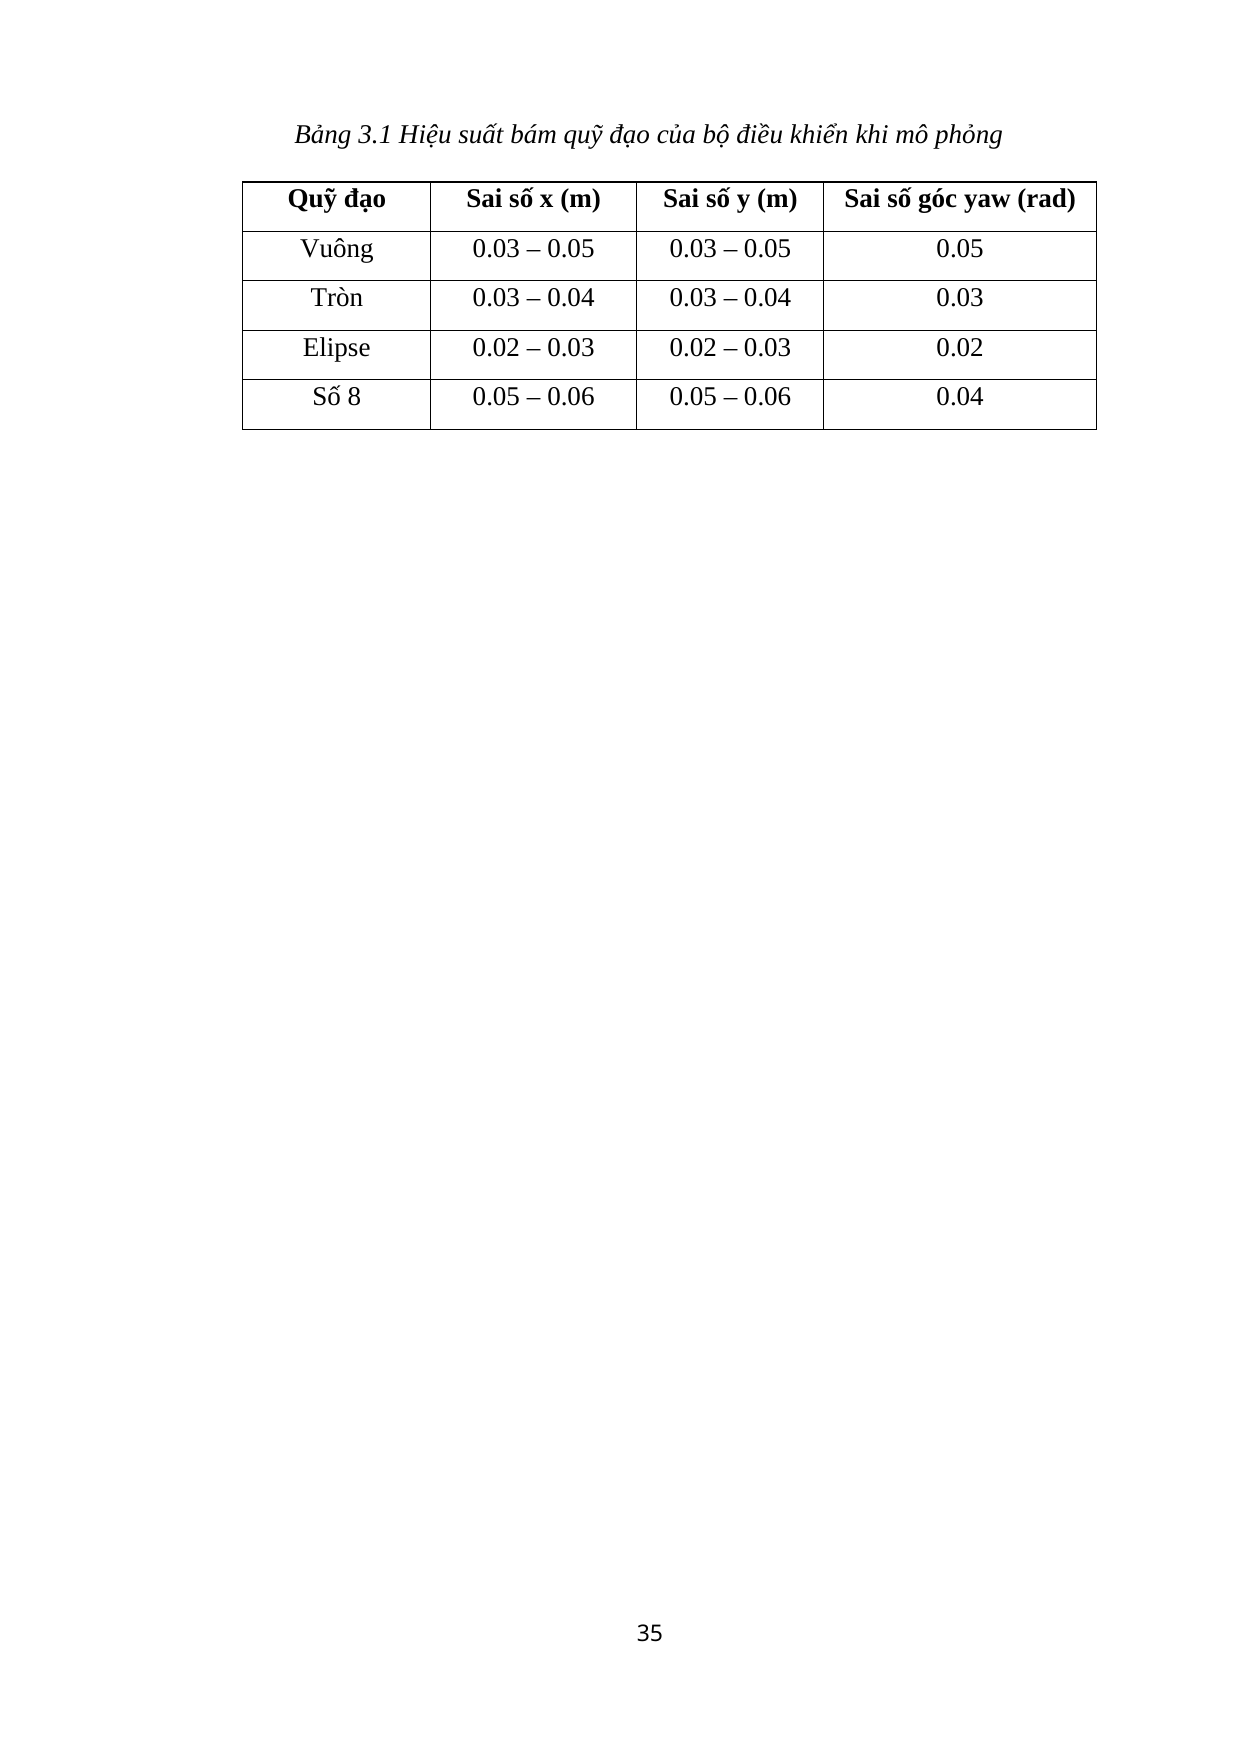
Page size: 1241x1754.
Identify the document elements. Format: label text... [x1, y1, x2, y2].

table_cell 0.03 – 0.04 [431, 281, 636, 330]
table_header Sai số y (m) [637, 183, 823, 231]
table_cell 0.02 – 0.03 [431, 331, 636, 379]
table_cell Tròn [243, 281, 430, 330]
table_cell 0.02 [824, 331, 1096, 379]
text Bảng 3.2 Hiệu suất bám quỹ đạo của bộ điều khiển khi mô phỏng [177, 118, 1122, 149]
table_cell Elipse [243, 331, 430, 379]
table_cell 0.04 [824, 380, 1096, 429]
table_cell 0.05 [824, 232, 1096, 280]
table_cell Vuông [243, 232, 430, 280]
table_header Sai số góc yaw (rad) [824, 183, 1096, 231]
table_cell 0.05 – 0.06 [637, 380, 823, 429]
table_header Sai số x (m) [431, 183, 636, 231]
table_cell Số 8 [243, 380, 430, 429]
table_cell 0.02 – 0.03 [637, 331, 823, 379]
table_cell 0.03 [824, 281, 1096, 330]
table_cell 0.03 – 0.05 [431, 232, 636, 280]
table_cell 0.05 – 0.06 [431, 380, 636, 429]
table_cell 0.03 – 0.05 [637, 232, 823, 280]
table_cell 0.03 – 0.04 [637, 281, 823, 330]
table_header Quỹ đạo [243, 183, 430, 231]
